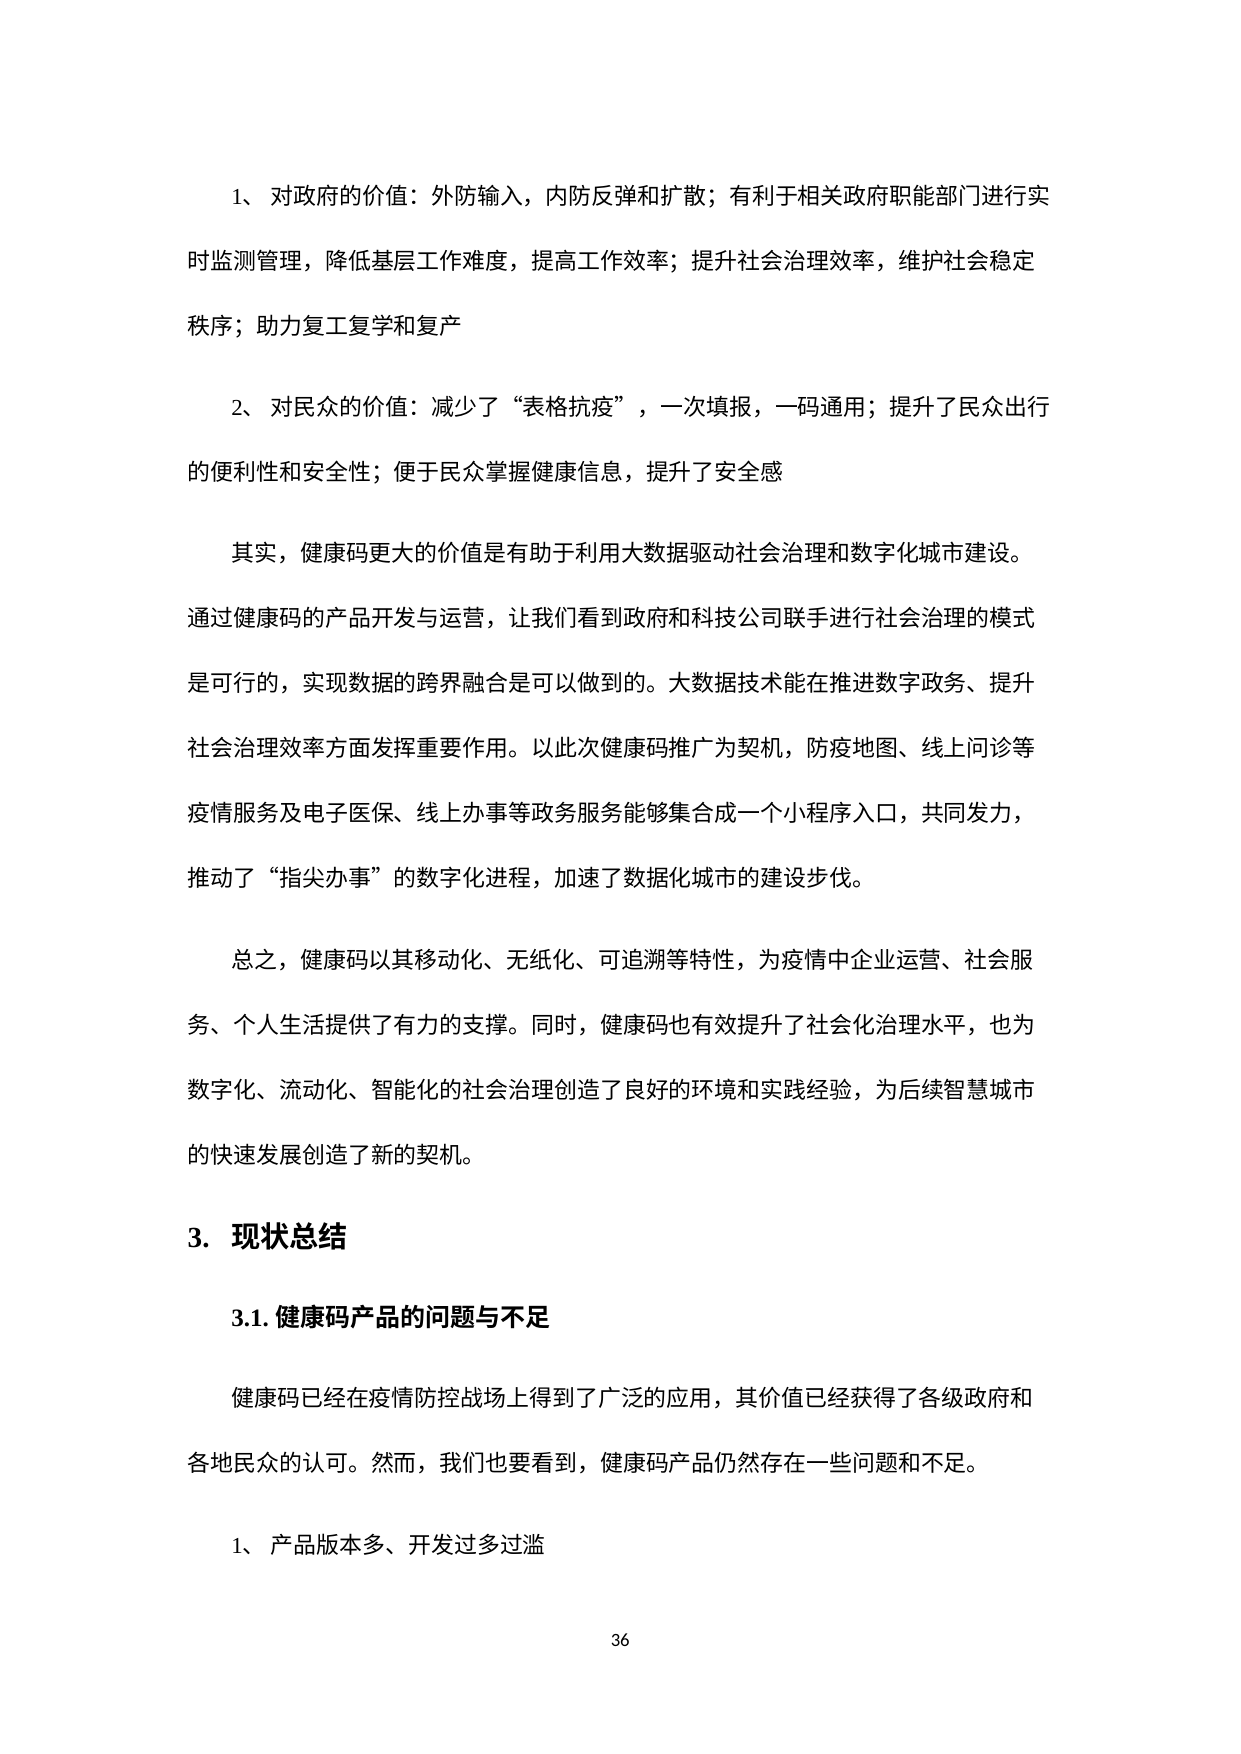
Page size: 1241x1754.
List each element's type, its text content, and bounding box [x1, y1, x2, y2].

text 2、 对民众的价值：减少了“表格抗疫”，一次填报，一码通用；提升了民众出行的便利性和安全性；便于民众掌握健康信息，提升了安全感 [187, 373, 1053, 503]
text 其实，健康码更大的价值是有助于利用大数据驱动社会治理和数字化城市建设。通过健康码的产品开发与运营，让我们看到政府和科技公司联手进行社会治理的模式是可行的，实现数据的跨界融合是可以做到的。大数据技术能在推进数字政务、提升社会治理效率方面发挥重要作用。以此次健康码推广为契机，防疫地图、线上问诊等疫情服务及电子医保、线上办事等政务服务能够集合成一个小程序入口，共同发力，推动了“指尖办事”的数字化进程，加速了数据化城市的建设步伐。 [187, 519, 1053, 909]
text 1、 对政府的价值：外防输入，内防反弹和扩散；有利于相关政府职能部门进行实时监测管理，降低基层工作难度，提高工作效率；提升社会治理效率，维护社会稳定秩序；助力复工复学和复产 [187, 162, 1053, 357]
list 现状总结 [187, 1202, 1053, 1267]
list 健康码产品的问题与不足 [231, 1283, 1053, 1348]
text 健康码已经在疫情防控战场上得到了广泛的应用，其价值已经获得了各级政府和各地民众的认可。然而，我们也要看到，健康码产品仍然存在一些问题和不足。 [187, 1364, 1053, 1494]
text 1、 产品版本多、开发过多过滥 [187, 1511, 1053, 1576]
text 总之，健康码以其移动化、无纸化、可追溯等特性，为疫情中企业运营、社会服务、个人生活提供了有力的支撑。同时，健康码也有效提升了社会化治理水平，也为数字化、流动化、智能化的社会治理创造了良好的环境和实践经验，为后续智慧城市的快速发展创造了新的契机。 [187, 926, 1053, 1186]
